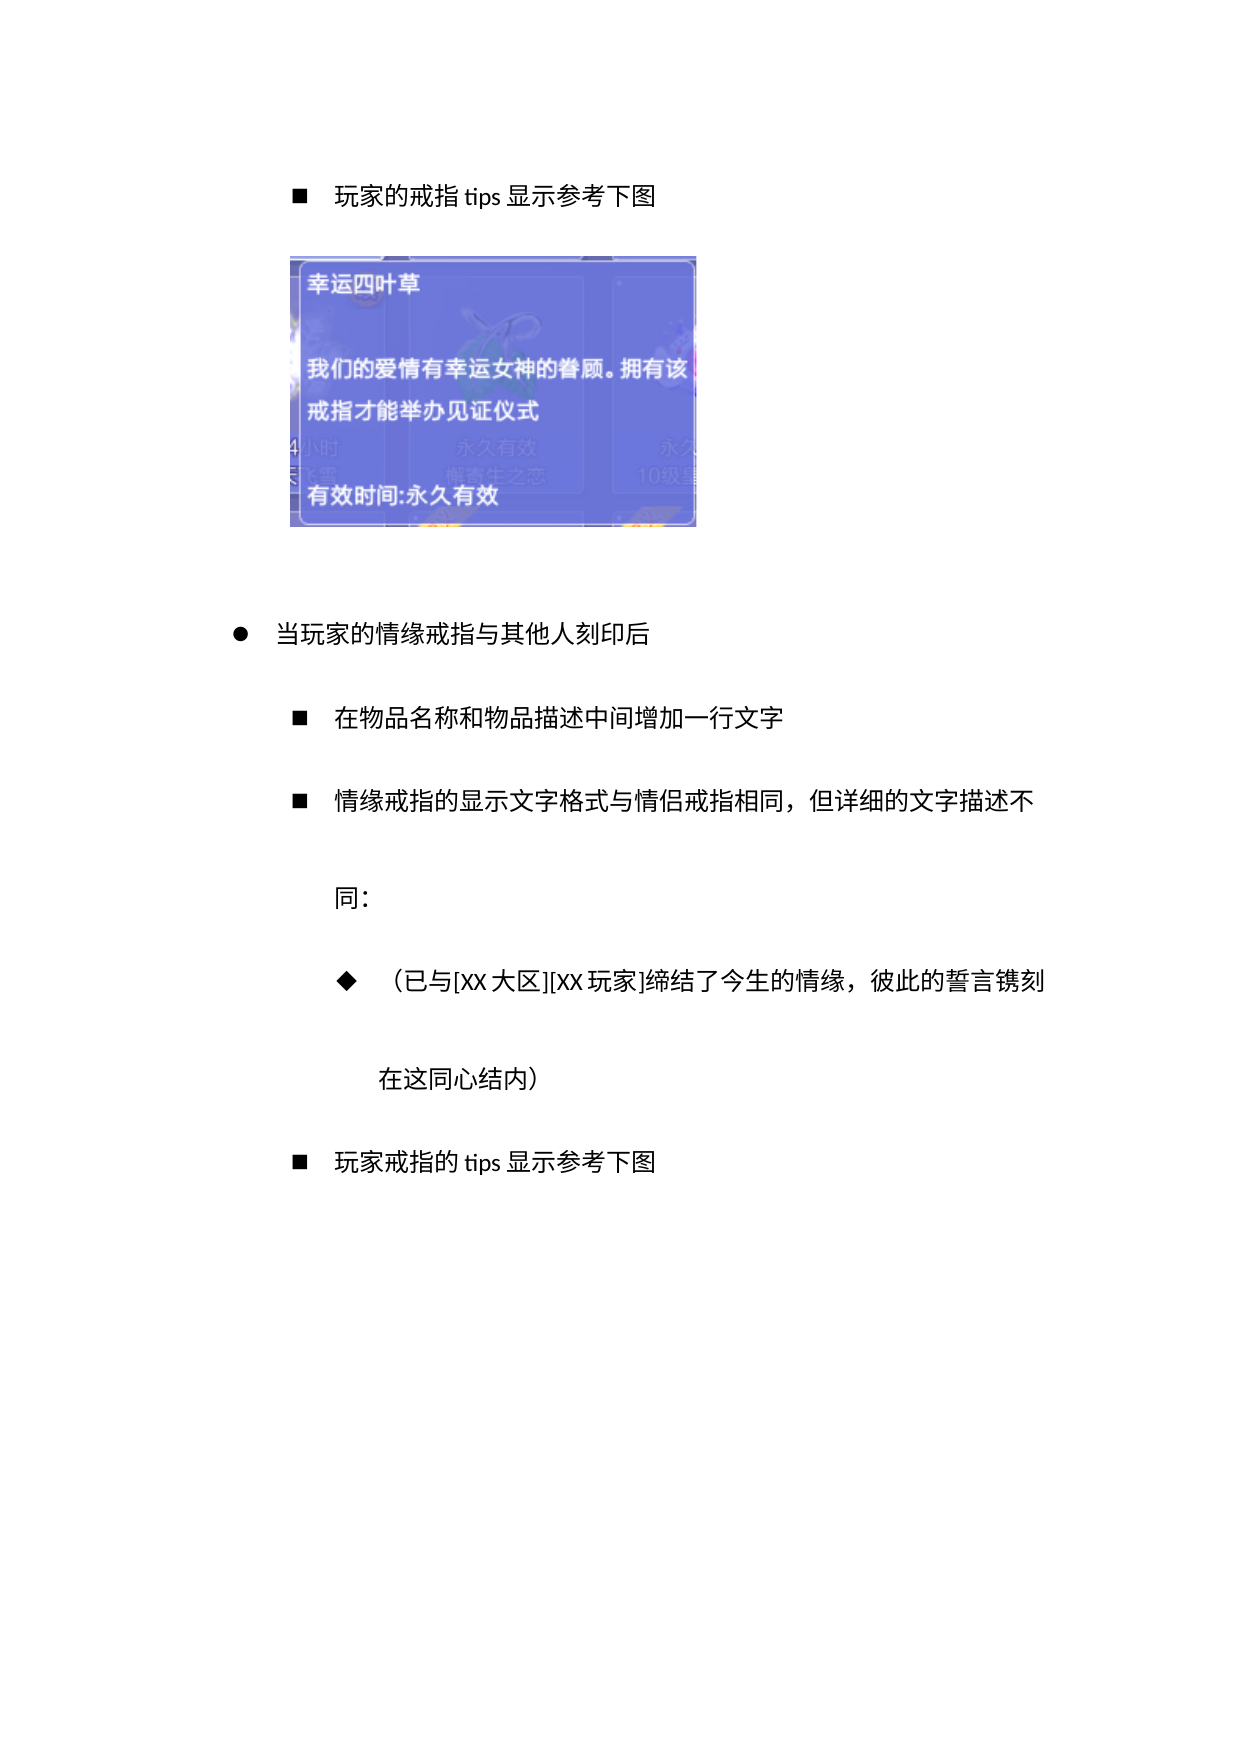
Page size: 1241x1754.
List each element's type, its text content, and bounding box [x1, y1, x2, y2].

picture [290, 256, 697, 527]
list 情缘戒指的显示文字格式与情侣戒指相同，但详细的文字描述不同： [290, 767, 1053, 929]
list 玩家的戒指tips显示参考下图 [290, 162, 1053, 227]
list （已与[XX大区][XX玩家]缔结了今生的情缘，彼此的誓言镌刻在这同心结内） [334, 947, 1053, 1110]
list 玩家戒指的tips显示参考下图 [290, 1128, 1053, 1193]
list 在物品名称和物品描述中间增加一行文字 [290, 684, 1053, 749]
list 当玩家的情缘戒指与其他人刻印后 [231, 601, 1053, 666]
